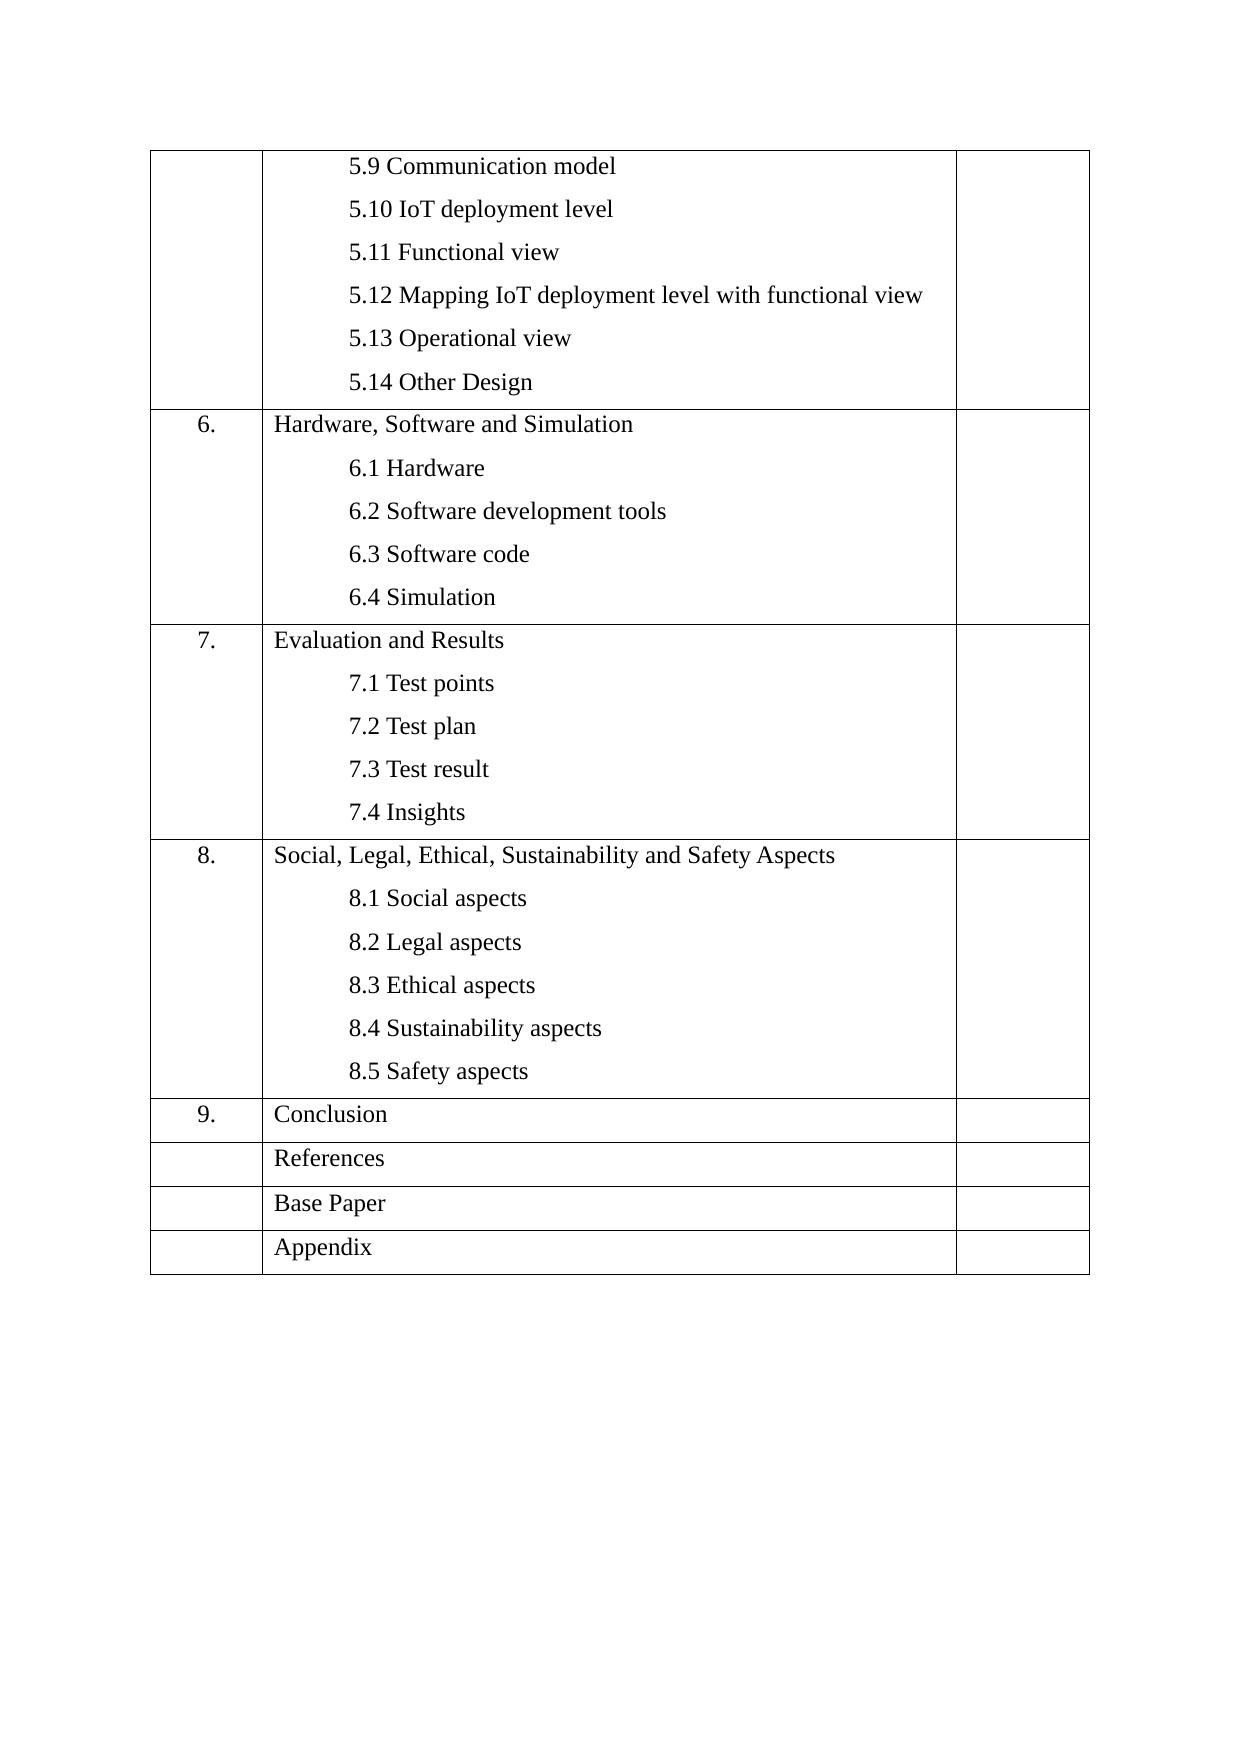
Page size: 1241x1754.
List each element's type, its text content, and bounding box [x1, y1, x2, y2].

table_cell [957, 625, 1089, 839]
table_cell [957, 1231, 1089, 1274]
table_cell [957, 1143, 1089, 1186]
table_cell Evaluation and Results 7.1 Test points 7.2 Test plan 7.3 Test result 7.4 Insights [263, 625, 956, 839]
table_cell [957, 1187, 1089, 1230]
table_cell 5. [151, 151, 262, 408]
table_cell [957, 410, 1089, 624]
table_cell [263, 151, 956, 408]
table_cell 6. [151, 410, 262, 624]
table_cell [957, 840, 1089, 1098]
table_cell 7. [151, 625, 262, 839]
table_cell [957, 151, 1089, 408]
table_cell Social, Legal, Ethical, Sustainability and Safety Aspects 8.1 Social aspects 8.2 Legal aspects 8.3 Ethical aspects 8.4 Sustainability aspects 8.5 Safety aspects [263, 840, 956, 1098]
table_cell Conclusion [263, 1099, 956, 1142]
table_cell 8. [151, 840, 262, 1098]
table_cell Base Paper [263, 1187, 956, 1230]
table_cell Appendix [263, 1231, 956, 1274]
table_cell Hardware, Software and Simulation 6.1 Hardware 6.2 Software development tools 6.3 Software code 6.4 Simulation [263, 410, 956, 624]
table_cell 9. [151, 1099, 262, 1142]
table_cell [151, 1143, 262, 1186]
table_cell [151, 1187, 262, 1230]
table_cell References [263, 1143, 956, 1186]
table_cell [151, 1231, 262, 1274]
table_cell [957, 1099, 1089, 1142]
